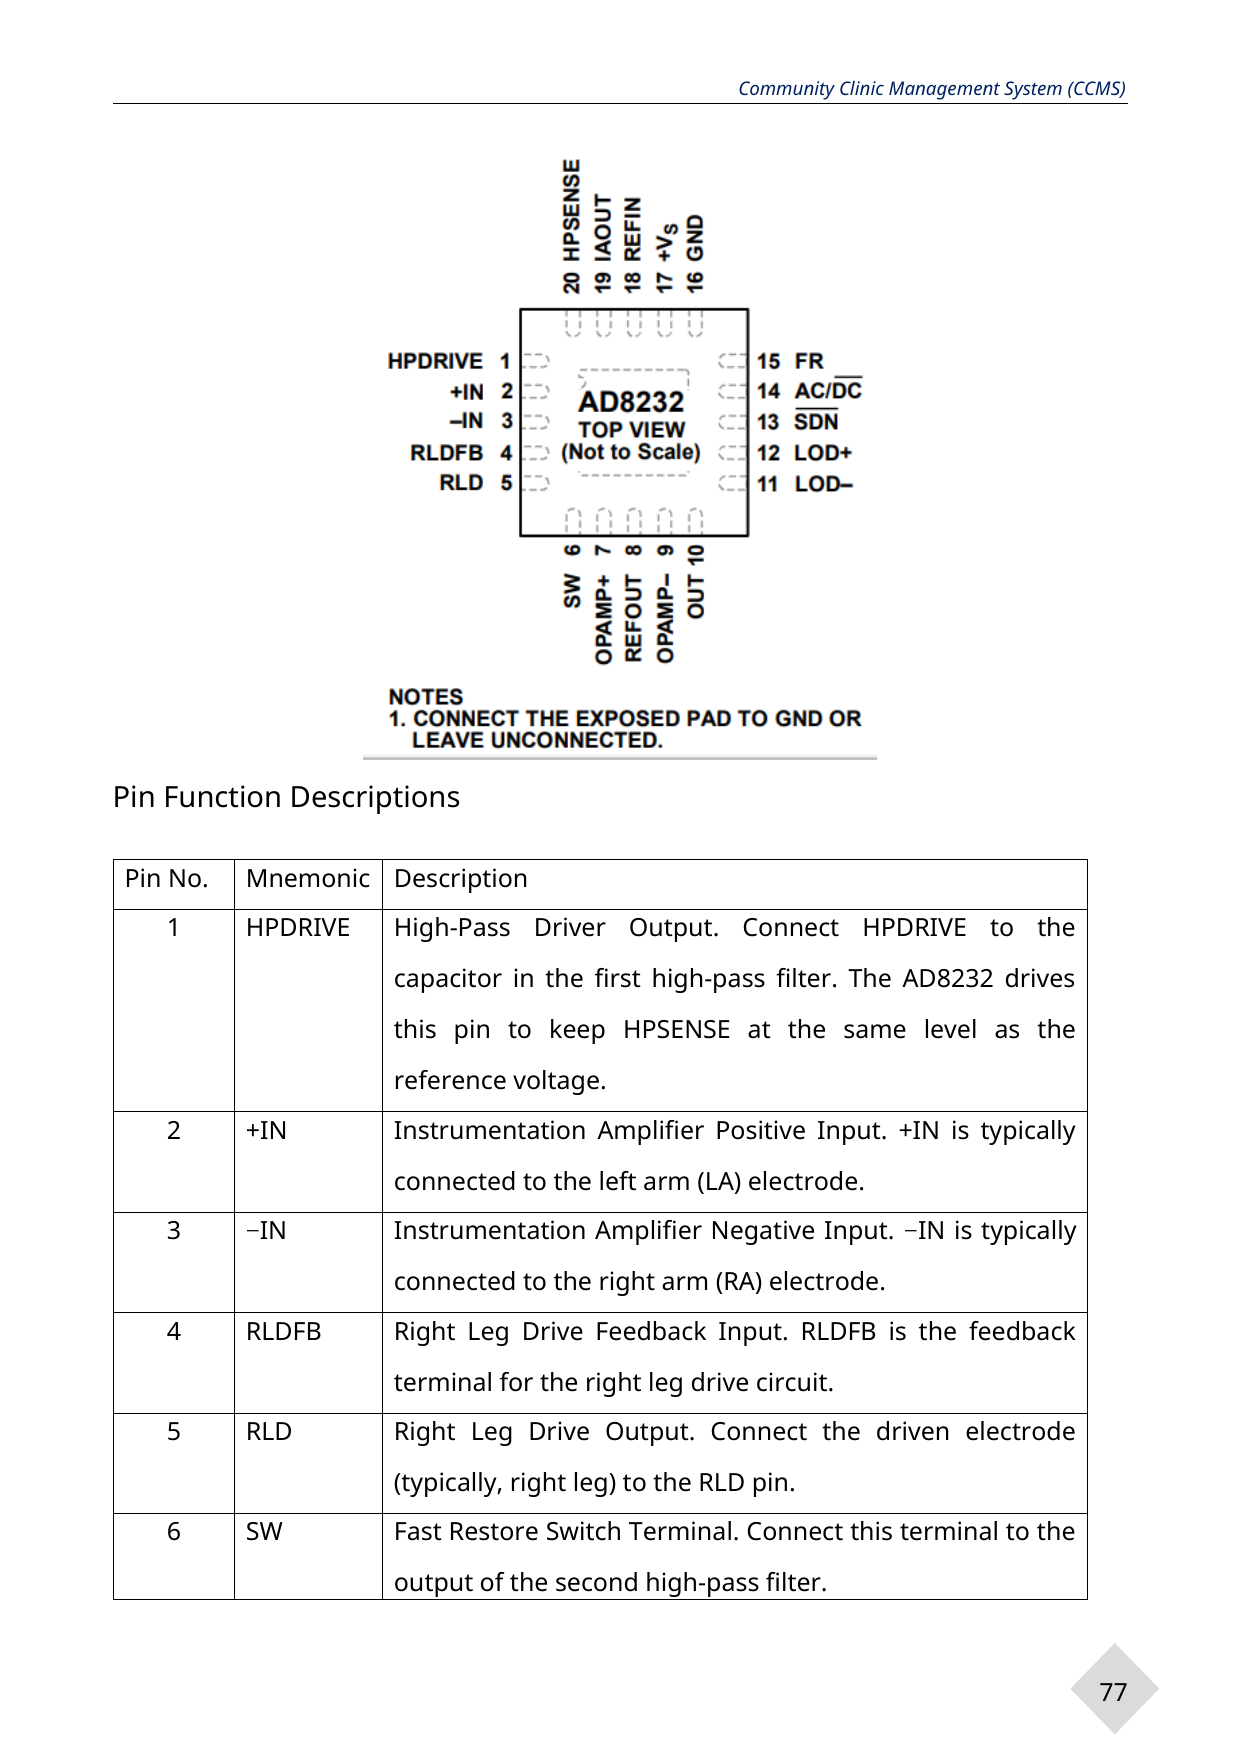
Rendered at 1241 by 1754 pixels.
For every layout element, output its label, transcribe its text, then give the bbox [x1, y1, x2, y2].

table_cell Instrumentation Amplifier Positive Input. +IN is typically connected to the left arm (LA) electrode. [383, 1112, 1087, 1212]
table_cell Right Leg Drive Feedback Input. RLDFB is the feedback terminal for the right leg drive circuit. [383, 1313, 1087, 1412]
table_cell HPDRIVE [235, 910, 382, 1111]
table_cell High-Pass Driver Output. Connect HPDRIVE to the capacitor in the first high-pass filter. The AD8232 drives this pin to keep HPSENSE at the same level as the reference voltage. [383, 910, 1087, 1111]
table_cell −IN [235, 1213, 382, 1312]
text Pin Function Descriptions [112, 777, 1128, 816]
picture [363, 150, 878, 760]
table_cell SW [235, 1514, 382, 1599]
table_cell Fast Restore Switch Terminal. Connect this terminal to the output of the second high-pass filter. [383, 1514, 1087, 1599]
table_cell 6 [114, 1514, 234, 1599]
table_header Description [383, 860, 1087, 909]
table_header Mnemonic [235, 860, 382, 909]
table_cell 3 [114, 1213, 234, 1312]
table_cell Right Leg Drive Output. Connect the driven electrode (typically, right leg) to the RLD pin. [383, 1414, 1087, 1513]
table_cell RLD [235, 1414, 382, 1513]
table_cell 1 [114, 910, 234, 1111]
table_cell 5 [114, 1414, 234, 1513]
table_cell 4 [114, 1313, 234, 1412]
table_cell RLDFB [235, 1313, 382, 1412]
table_cell +IN [235, 1112, 382, 1212]
table_cell Instrumentation Amplifier Negative Input. −IN is typically connected to the right arm (RA) electrode. [383, 1213, 1087, 1312]
table_header Pin No. [114, 860, 234, 909]
table_cell 2 [114, 1112, 234, 1212]
